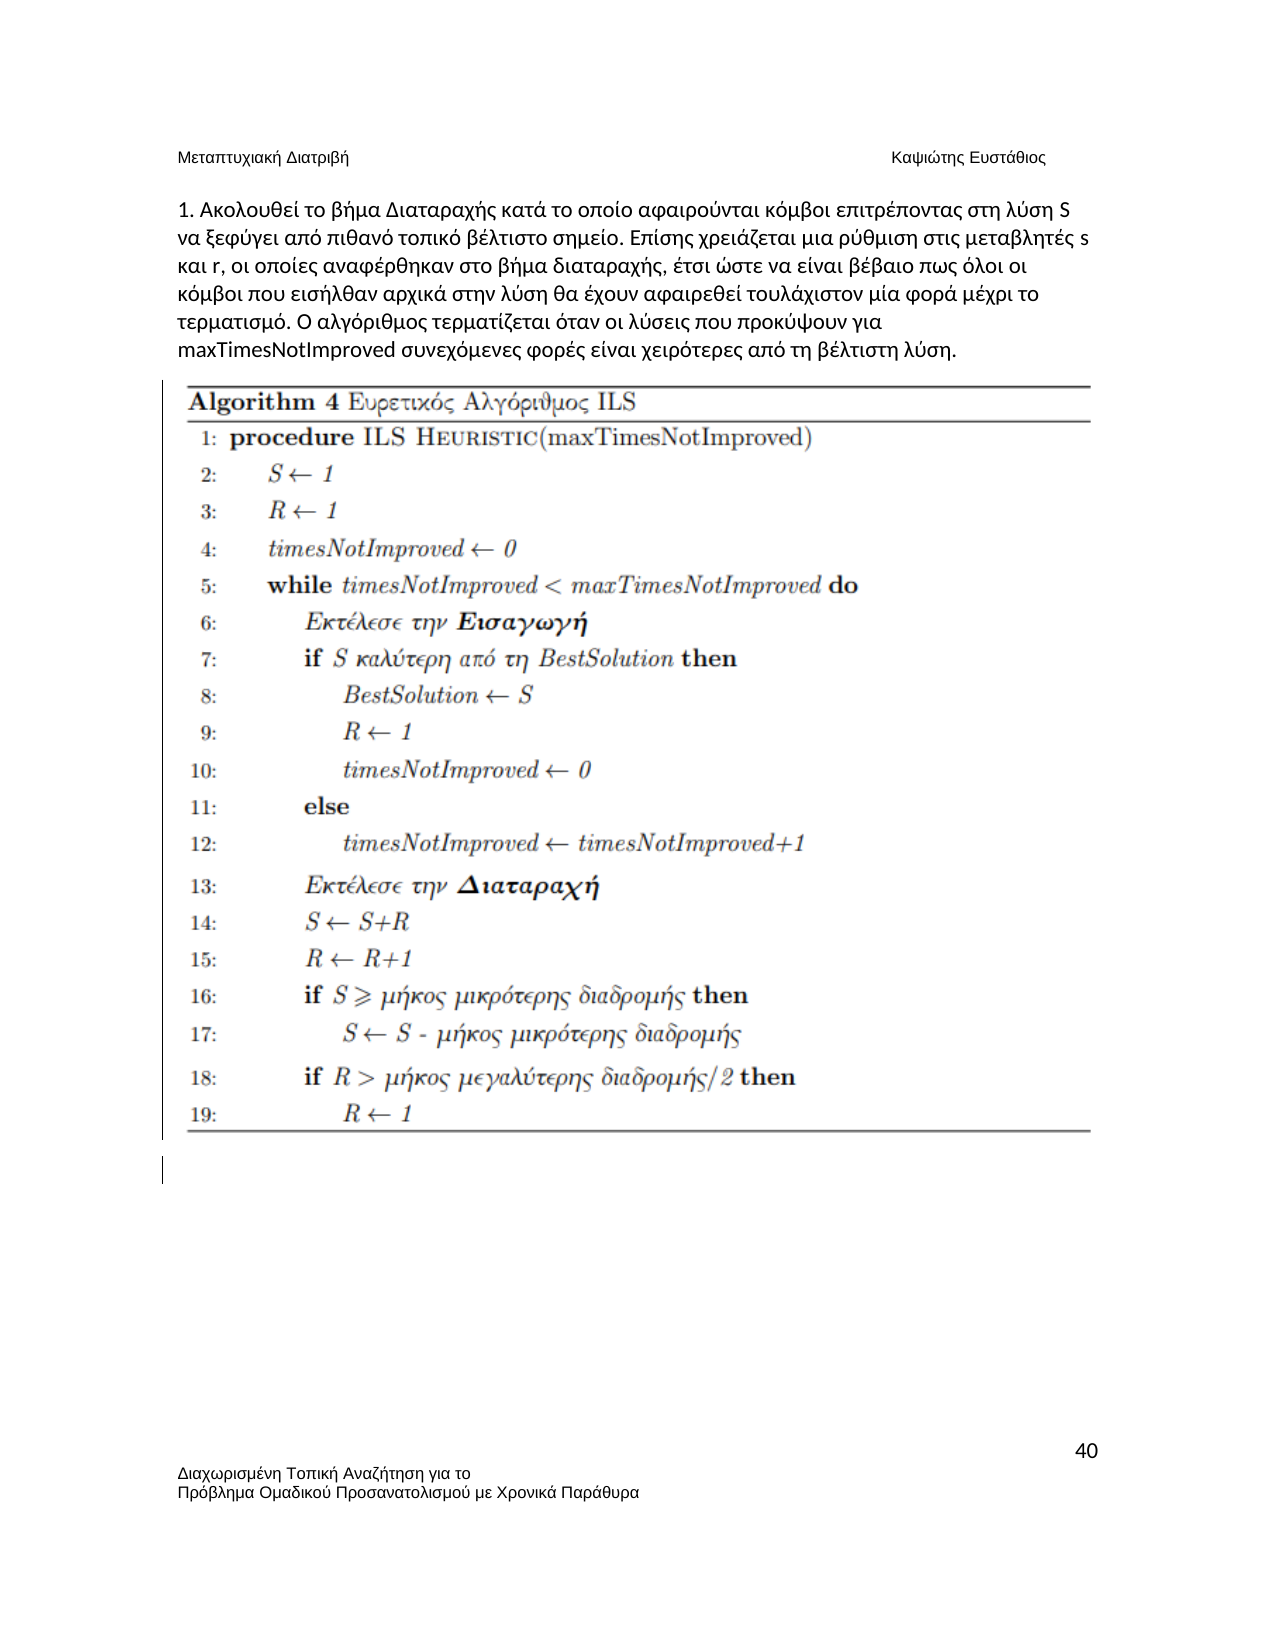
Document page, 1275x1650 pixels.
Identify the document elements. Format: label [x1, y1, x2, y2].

picture [177, 379, 1098, 1140]
text [177, 195, 1098, 363]
